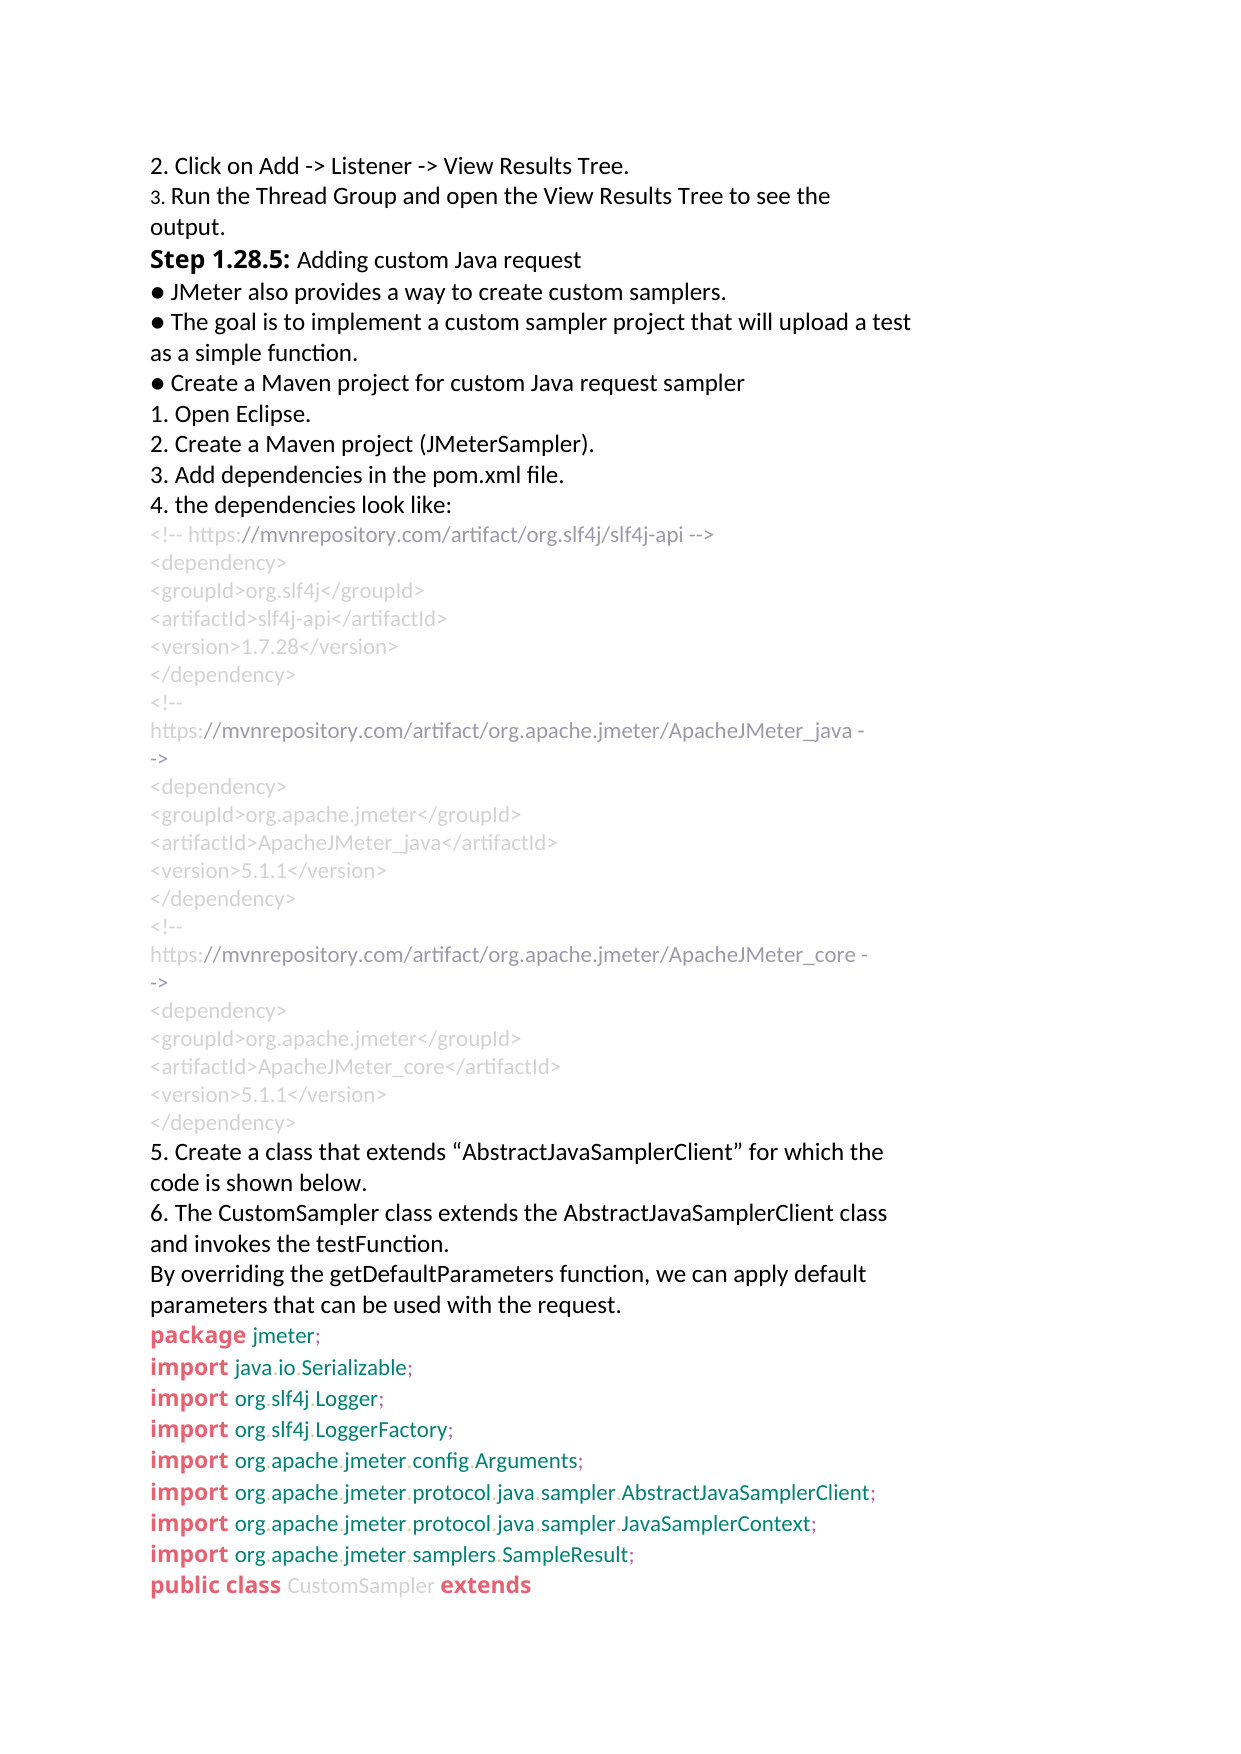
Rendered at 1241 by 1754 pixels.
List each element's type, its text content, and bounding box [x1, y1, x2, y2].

text 4. the dependencies look like: [150, 489, 1090, 520]
text Step 1.28.5: Adding custom Java request [150, 242, 1090, 276]
text -> [150, 744, 1090, 772]
text and invokes the testFunction. [150, 1228, 1090, 1258]
text ● Create a Maven project for custom Java request sampler [150, 367, 1090, 398]
text import org.apache.jmeter.protocol.java.sampler.JavaSamplerContext; [150, 1507, 1090, 1538]
text </dependency> [150, 1108, 1090, 1136]
text <dependency> [150, 772, 1090, 800]
text <version>5.1.1</version> [150, 856, 1090, 884]
text </dependency> [150, 660, 1090, 688]
text import java.io.Serializable; [150, 1351, 1090, 1382]
text import org.slf4j.Logger; [150, 1382, 1090, 1413]
text 2. Create a Maven project (JMeterSampler). [150, 428, 1090, 459]
text <artifactId>ApacheJMeter_java</artifactId> [150, 828, 1090, 856]
text <artifactId>ApacheJMeter_core</artifactId> [150, 1052, 1090, 1080]
text By overriding the getDefaultParameters function, we can apply default [150, 1258, 1090, 1289]
text ● The goal is to implement a custom sampler project that will upload a test [150, 306, 1090, 337]
text 3. Add dependencies in the pom.xml file. [150, 459, 1090, 489]
text https://mvnrepository.com/artifact/org.apache.jmeter/ApacheJMeter_java - [150, 716, 1090, 744]
text <groupId>org.slf4j</groupId> [150, 576, 1090, 604]
text <!-- [150, 912, 1090, 940]
text 5. Create a class that extends “AbstractJavaSamplerClient” for which the [150, 1136, 1090, 1167]
text <!-- [150, 688, 1090, 716]
text import org.apache.jmeter.protocol.java.sampler.AbstractJavaSamplerClient; [150, 1476, 1090, 1507]
text import org.apache.jmeter.samplers.SampleResult; [150, 1538, 1090, 1569]
text output. [150, 211, 1090, 242]
text <version>1.7.28</version> [150, 632, 1090, 660]
text <dependency> [150, 548, 1090, 576]
text 3. Run the Thread Group and open the View Results Tree to see the [150, 181, 1090, 211]
text 2. Click on Add -> Listener -> View Results Tree. [150, 150, 1090, 181]
text </dependency> [150, 884, 1090, 912]
text <artifactId>slf4j-api</artifactId> [150, 604, 1090, 632]
text <version>5.1.1</version> [150, 1080, 1090, 1108]
text <groupId>org.apache.jmeter</groupId> [150, 800, 1090, 828]
text https://mvnrepository.com/artifact/org.apache.jmeter/ApacheJMeter_core - [150, 940, 1090, 968]
text ● JMeter also provides a way to create custom samplers. [150, 276, 1090, 306]
text code is shown below. [150, 1167, 1090, 1197]
text <!-- https://mvnrepository.com/artifact/org.slf4j/slf4j-api --> [150, 520, 1090, 548]
text import org.slf4j.LoggerFactory; [150, 1413, 1090, 1444]
text as a simple function. [150, 337, 1090, 367]
text <groupId>org.apache.jmeter</groupId> [150, 1024, 1090, 1052]
text -> [150, 968, 1090, 996]
text <dependency> [150, 996, 1090, 1024]
text public class CustomSampler extends [150, 1569, 1090, 1601]
text 6. The CustomSampler class extends the AbstractJavaSamplerClient class [150, 1197, 1090, 1228]
text parameters that can be used with the request. [150, 1289, 1090, 1319]
text 1. Open Eclipse. [150, 398, 1090, 428]
text import org.apache.jmeter.config.Arguments; [150, 1444, 1090, 1476]
text package jmeter; [150, 1319, 1090, 1351]
